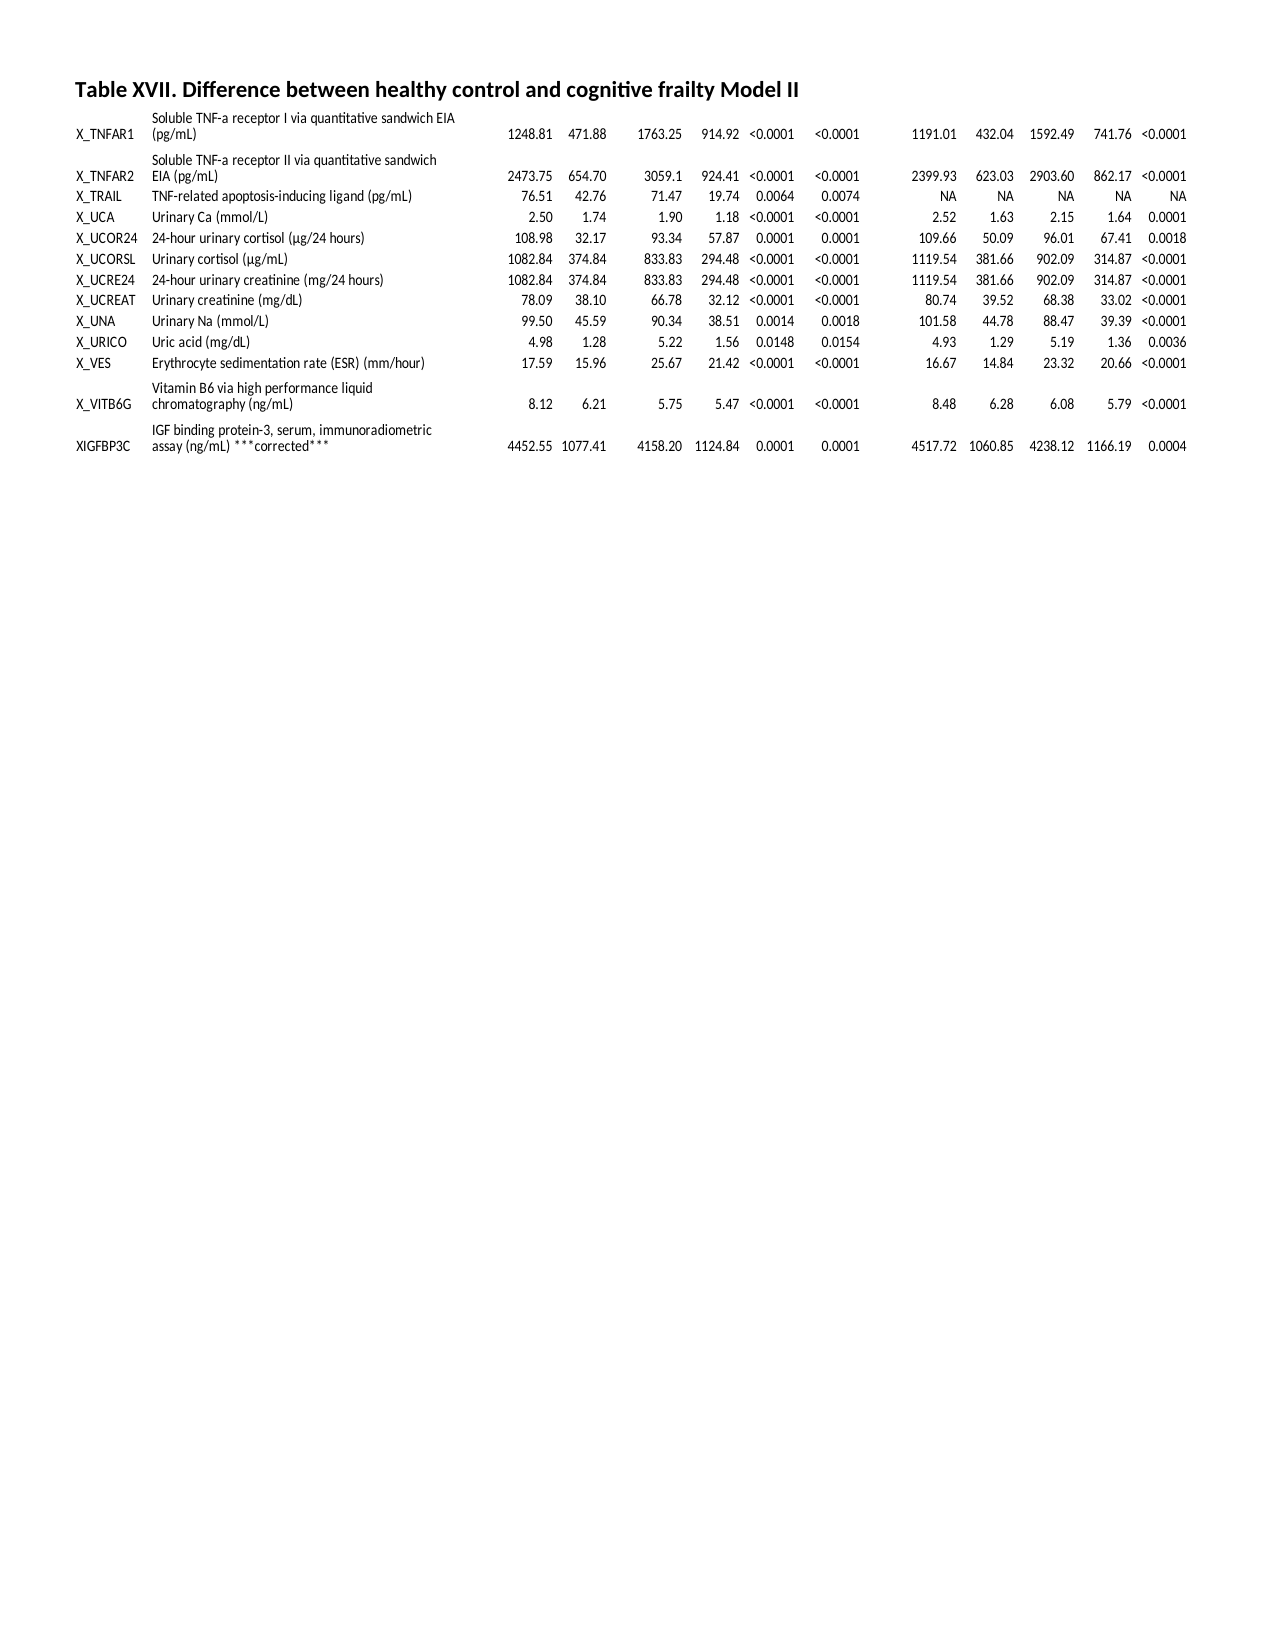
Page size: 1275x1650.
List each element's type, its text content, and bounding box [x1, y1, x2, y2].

text Table XVII. Difference between healthy control and cognitive frailty Model II [75, 75, 1200, 103]
